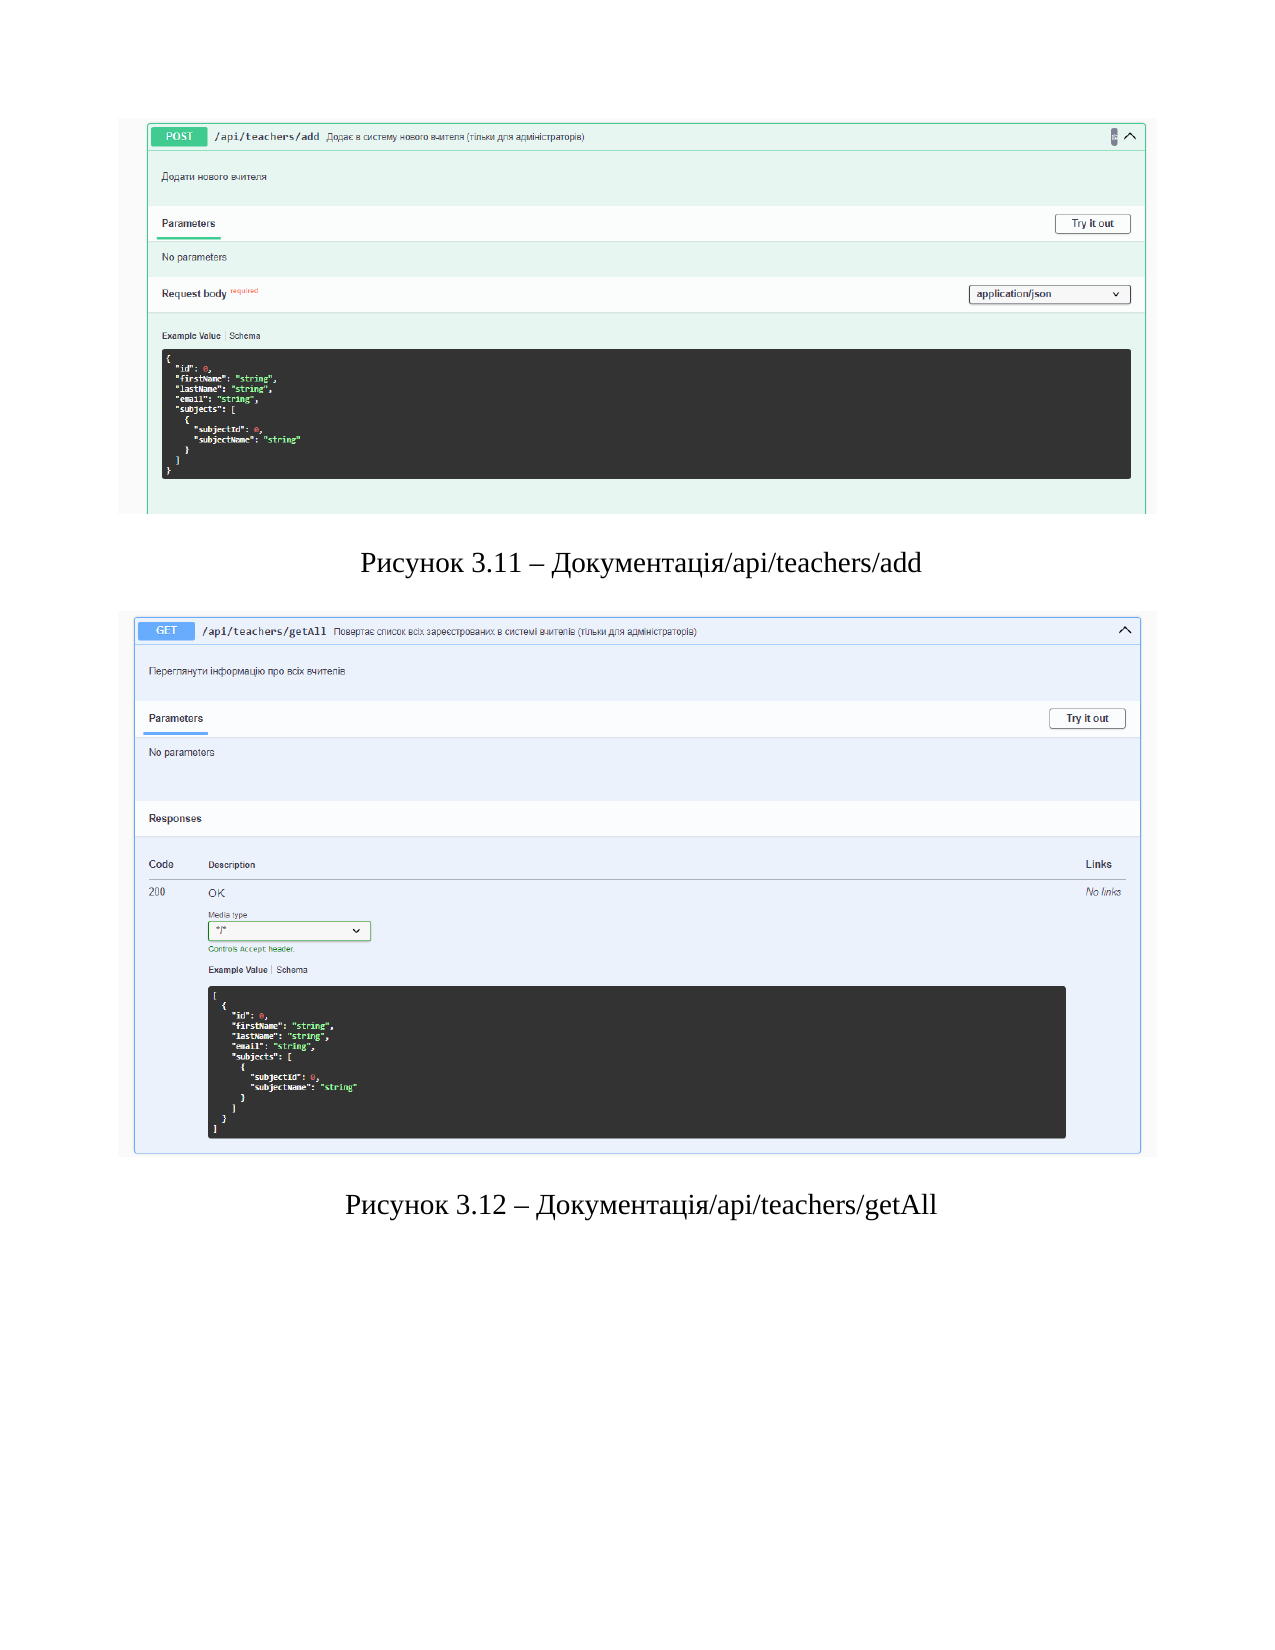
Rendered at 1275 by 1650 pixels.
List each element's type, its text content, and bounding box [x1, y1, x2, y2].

text Рисунок 3.11 – Документація/api/teachers/add [118, 545, 1157, 578]
picture [118, 611, 1157, 1157]
text Рисунок 3.12 – Документація/api/teachers/getAll [118, 1187, 1157, 1221]
picture [118, 118, 1157, 514]
